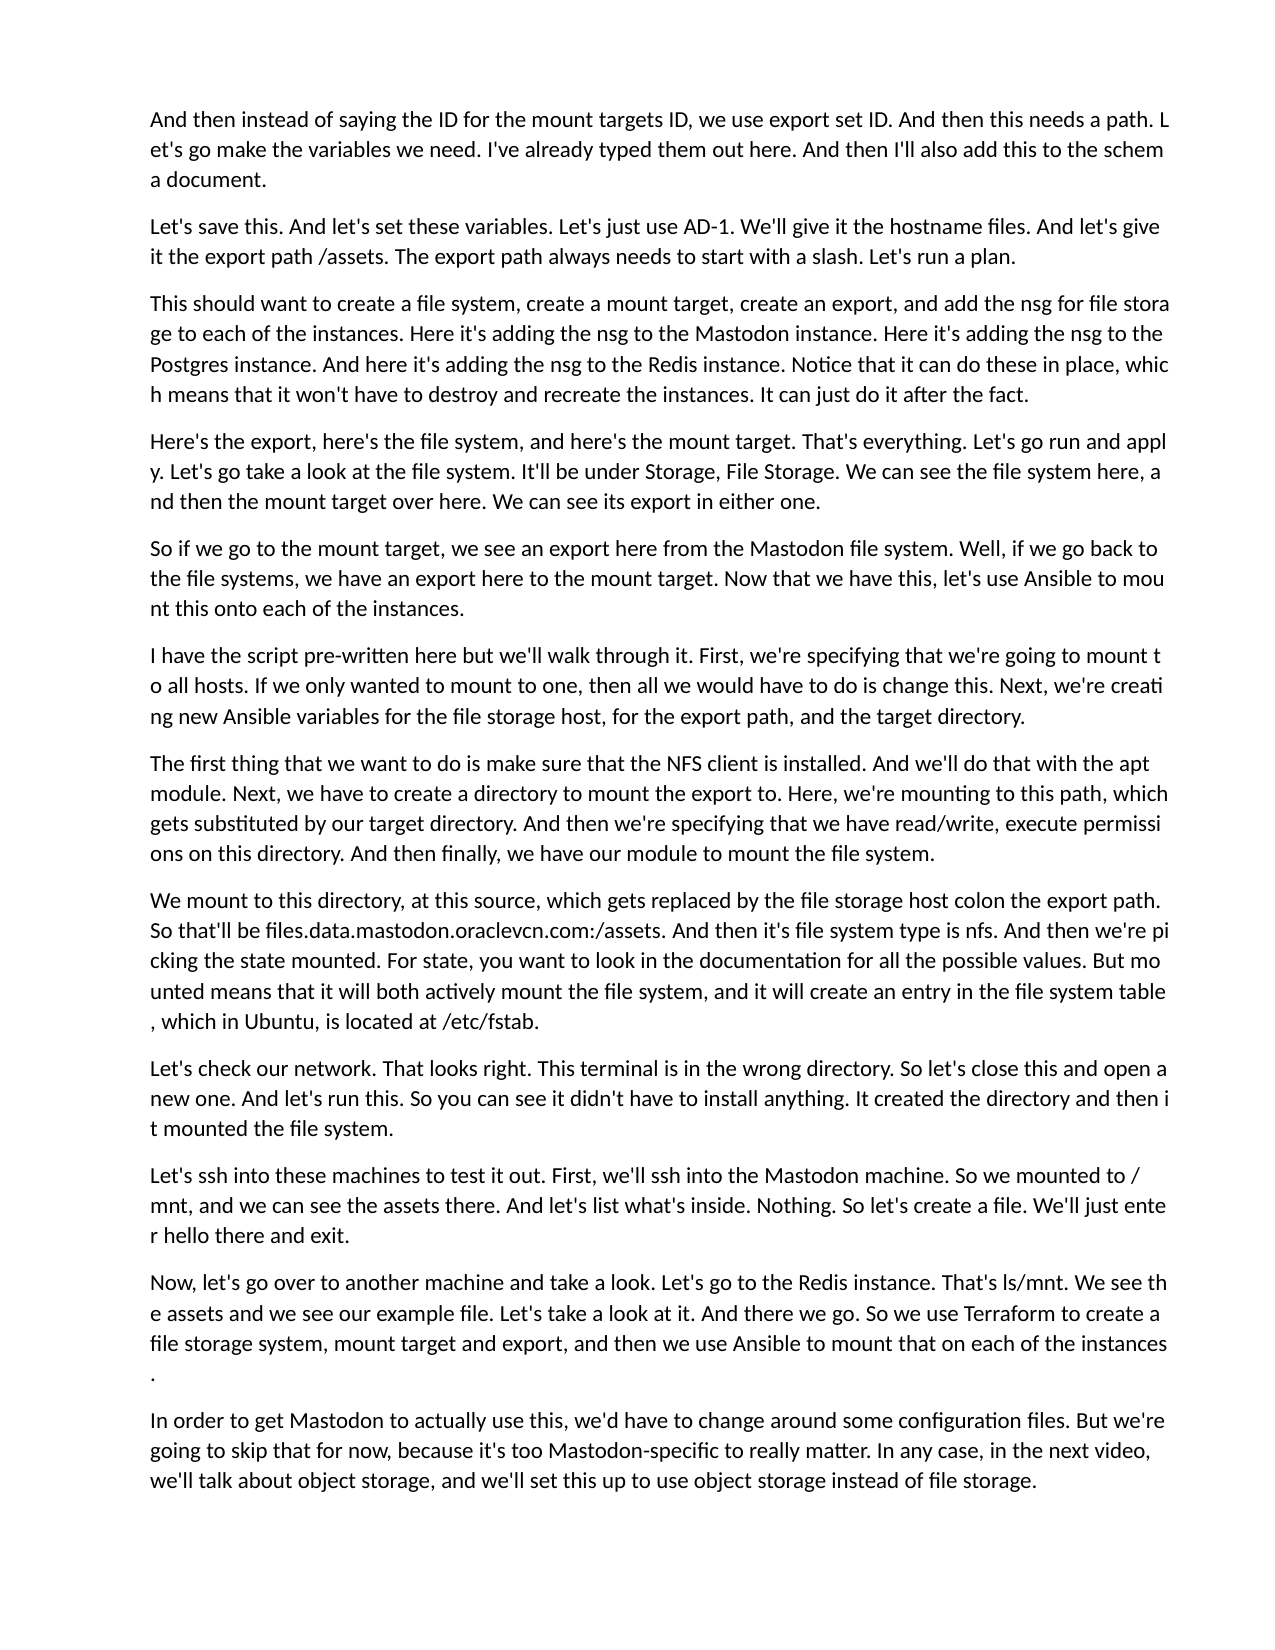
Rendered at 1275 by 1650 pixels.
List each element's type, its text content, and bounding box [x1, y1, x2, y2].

text Let's check our network. That looks right. This terminal is in the wrong directory. So let's close this and open a new one. And let's run this. So you can see it didn't have to install anything. It created the directory and then it mounted the file system. [150, 1054, 1170, 1142]
text Now, let's go over to another machine and take a look. Let's go to the Redis instance. That's ls/mnt. We see the assets and we see our example file. Let's take a look at it. And there we go. So we use Terraform to create a file storage system, mount target and export, and then we use Ansible to mount that on each of the instances. [150, 1268, 1170, 1387]
text This should want to create a file system, create a mount target, create an export, and add the nsg for file storage to each of the instances. Here it's adding the nsg to the Mastodon instance. Here it's adding the nsg to the Postgres instance. And here it's adding the nsg to the Redis instance. Notice that it can do these in place, which means that it won't have to destroy and recreate the instances. It can just do it after the fact. [150, 289, 1170, 408]
text Let's save this. And let's set these variables. Let's just use AD-1. We'll give it the hostname files. And let's give it the export path /assets. The export path always needs to start with a slash. Let's run a plan. [150, 212, 1170, 271]
text We mount to this directory, at this source, which gets replaced by the file storage host colon the export path. So that'll be files.data.mastodon.oraclevcn.com:/assets. And then it's file system type is nfs. And then we're picking the state mounted. For state, you want to look in the documentation for all the possible values. But mounted means that it will both actively mount the file system, and it will create an entry in the file system table, which in Ubuntu, is located at /etc/fstab. [150, 886, 1170, 1035]
text In order to get Mastodon to actually use this, we'd have to change around some configuration files. But we're going to skip that for now, because it's too Mastodon-specific to really matter. In any case, in the next video, we'll talk about object storage, and we'll set this up to use object storage instead of file storage. [150, 1406, 1170, 1494]
text Here's the export, here's the file system, and here's the mount target. That's everything. Let's go run and apply. Let's go take a look at the file system. It'll be under Storage, File Storage. We can see the file system here, and then the mount target over here. We can see its export in either one. [150, 427, 1170, 515]
text And then instead of saying the ID for the mount targets ID, we use export set ID. And then this needs a path. Let's go make the variables we need. I've already typed them out here. And then I'll also add this to the schema document. [150, 105, 1170, 193]
text I have the script pre-written here but we'll walk through it. First, we're specifying that we're going to mount to all hosts. If we only wanted to mount to one, then all we would have to do is change this. Next, we're creating new Ansible variables for the file storage host, for the export path, and the target directory. [150, 641, 1170, 730]
text The first thing that we want to do is make sure that the NFS client is installed. And we'll do that with the apt module. Next, we have to create a directory to mount the export to. Here, we're mounting to this path, which gets substituted by our target directory. And then we're specifying that we have read/write, execute permissions on this directory. And then finally, we have our module to mount the file system. [150, 749, 1170, 867]
text So if we go to the mount target, we see an export here from the Mastodon file system. Well, if we go back to the file systems, we have an export here to the mount target. Now that we have this, let's use Ansible to mount this onto each of the instances. [150, 534, 1170, 623]
text Let's ssh into these machines to test it out. First, we'll ssh into the Mastodon machine. So we mounted to /mnt, and we can see the assets there. And let's list what's inside. Nothing. So let's create a file. We'll just enter hello there and exit. [150, 1161, 1170, 1250]
